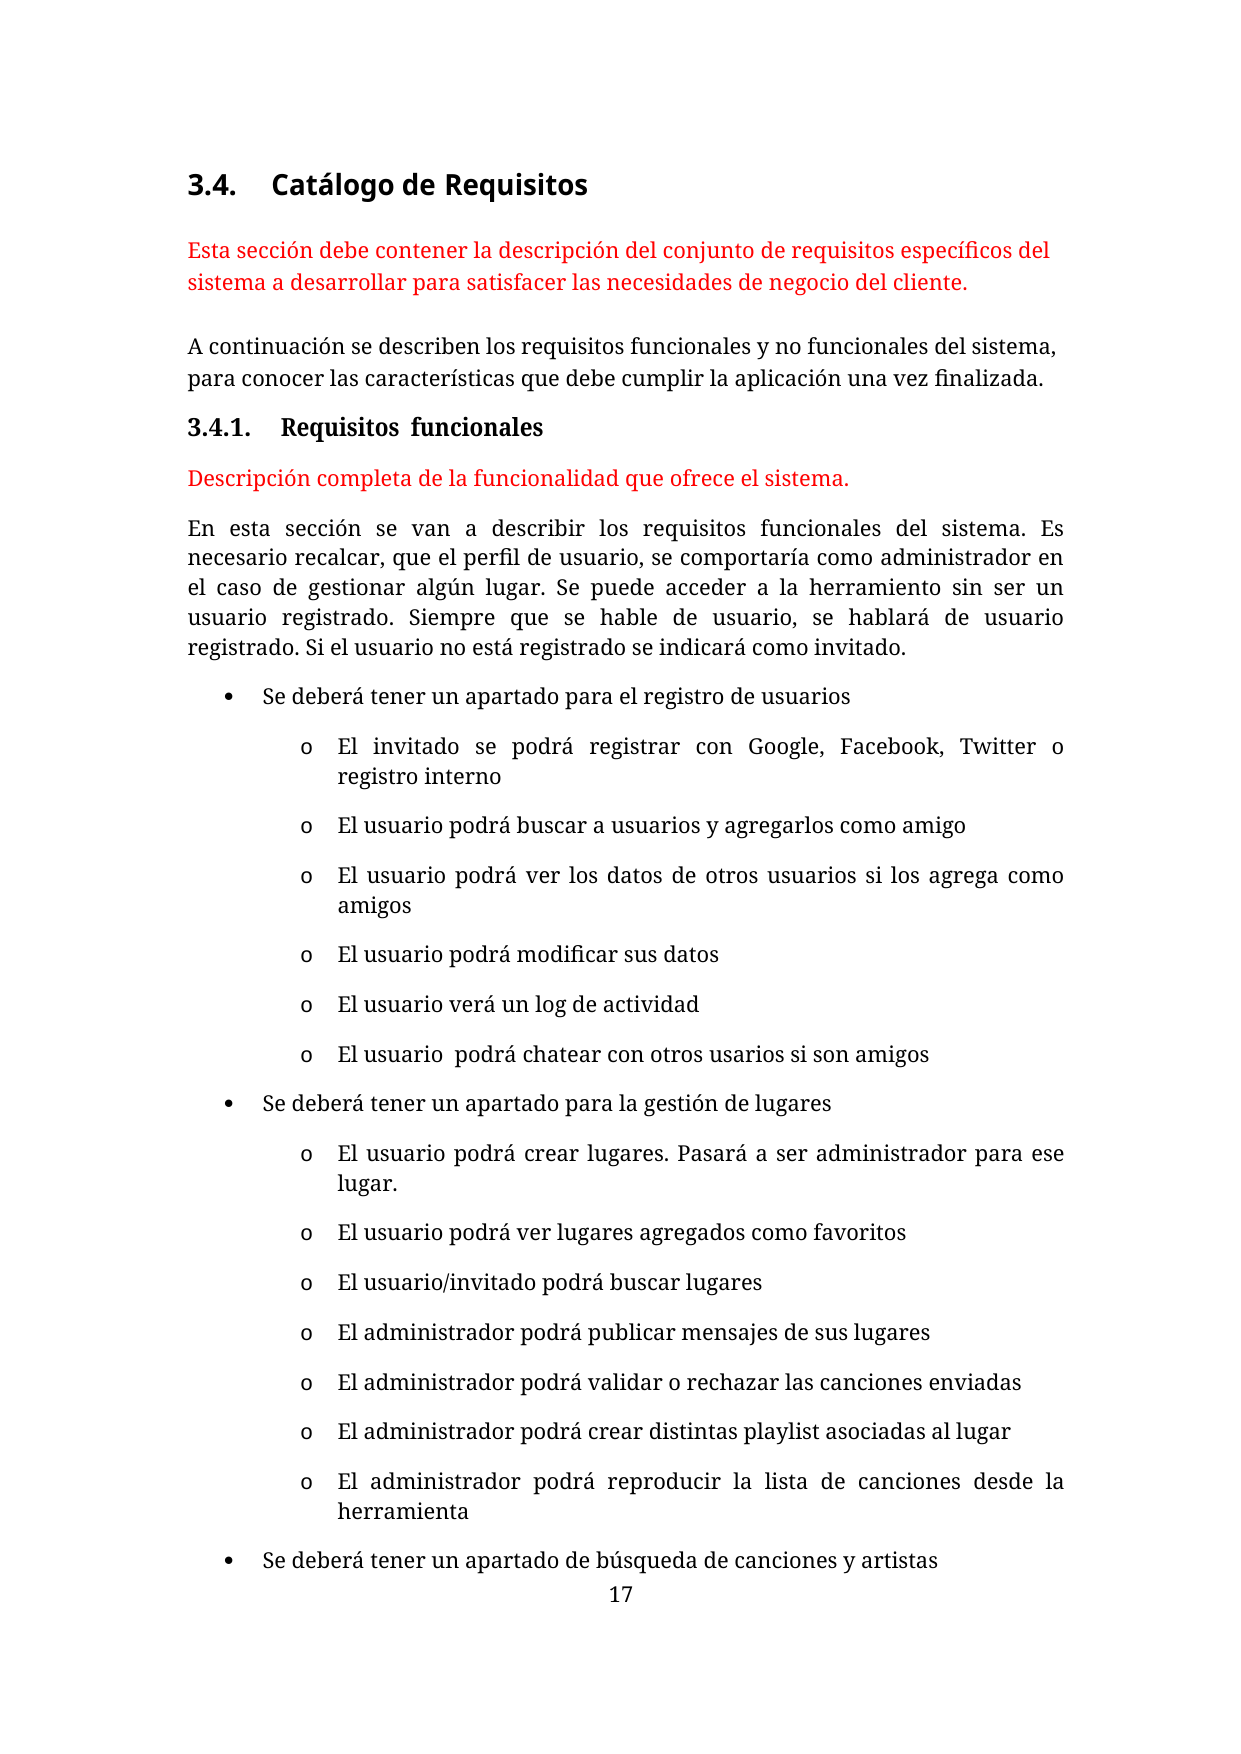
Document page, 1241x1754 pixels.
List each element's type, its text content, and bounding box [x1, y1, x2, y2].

list El usuario/invitado podrá buscar lugares [300, 1267, 1065, 1297]
list El usuario podrá crear lugares. Pasará a ser administrador para ese lugar. [300, 1138, 1065, 1198]
list Se deberá tener un apartado de búsqueda de canciones y artistas [225, 1545, 1065, 1575]
list El usuario podrá buscar a usuarios y agregarlos como amigo [300, 810, 1065, 840]
subtitle Requisitos funcionales [187, 409, 1065, 443]
list El usuario podrá modificar sus datos [300, 939, 1065, 969]
list El usuario podrá ver los datos de otros usuarios si los agrega como amigos [300, 860, 1065, 920]
list El administrador podrá reproducir la lista de canciones desde la herramienta [300, 1466, 1065, 1526]
list Se deberá tener un apartado para el registro de usuarios [225, 681, 1065, 711]
text En esta sección se van a describir los requisitos funcionales del sistema. Es necesario recalcar, que el perfil de usuario, se comportaría como administrador en el caso de gestionar algún lugar. Se puede acceder a la herramiento sin ser un usuario registrado. Siempre que se hable de usuario, se hablará de usuario registrado. Si el usuario no está registrado se indicará como invitado. [187, 513, 1065, 662]
list El invitado se podrá registrar con Google, Facebook, Twitter o registro interno [300, 731, 1065, 791]
text Descripción completa de la funcionalidad que ofrece el sistema. [187, 463, 1065, 493]
list El administrador podrá validar o rechazar las canciones enviadas [300, 1366, 1065, 1396]
text Esta sección debe contener la descripción del conjunto de requisitos específicos del sistema a desarrollar para satisfacer las necesidades de negocio del cliente. [187, 234, 1060, 296]
list El administrador podrá crear distintas playlist asociadas al lugar [300, 1416, 1065, 1446]
list El usuario podrá chatear con otros usarios si son amigos [300, 1039, 1065, 1069]
list El usuario verá un log de actividad [300, 989, 1065, 1019]
text A continuación se describen los requisitos funcionales y no funcionales del sistema, para conocer las características que debe cumplir la aplicación una vez finalizada. [187, 331, 1060, 393]
list El usuario podrá ver lugares agregados como favoritos [300, 1217, 1065, 1247]
list Se deberá tener un apartado para la gestión de lugares [225, 1088, 1065, 1118]
subtitle Catálogo de Requisitos [187, 164, 1065, 204]
list El administrador podrá publicar mensajes de sus lugares [300, 1317, 1065, 1347]
